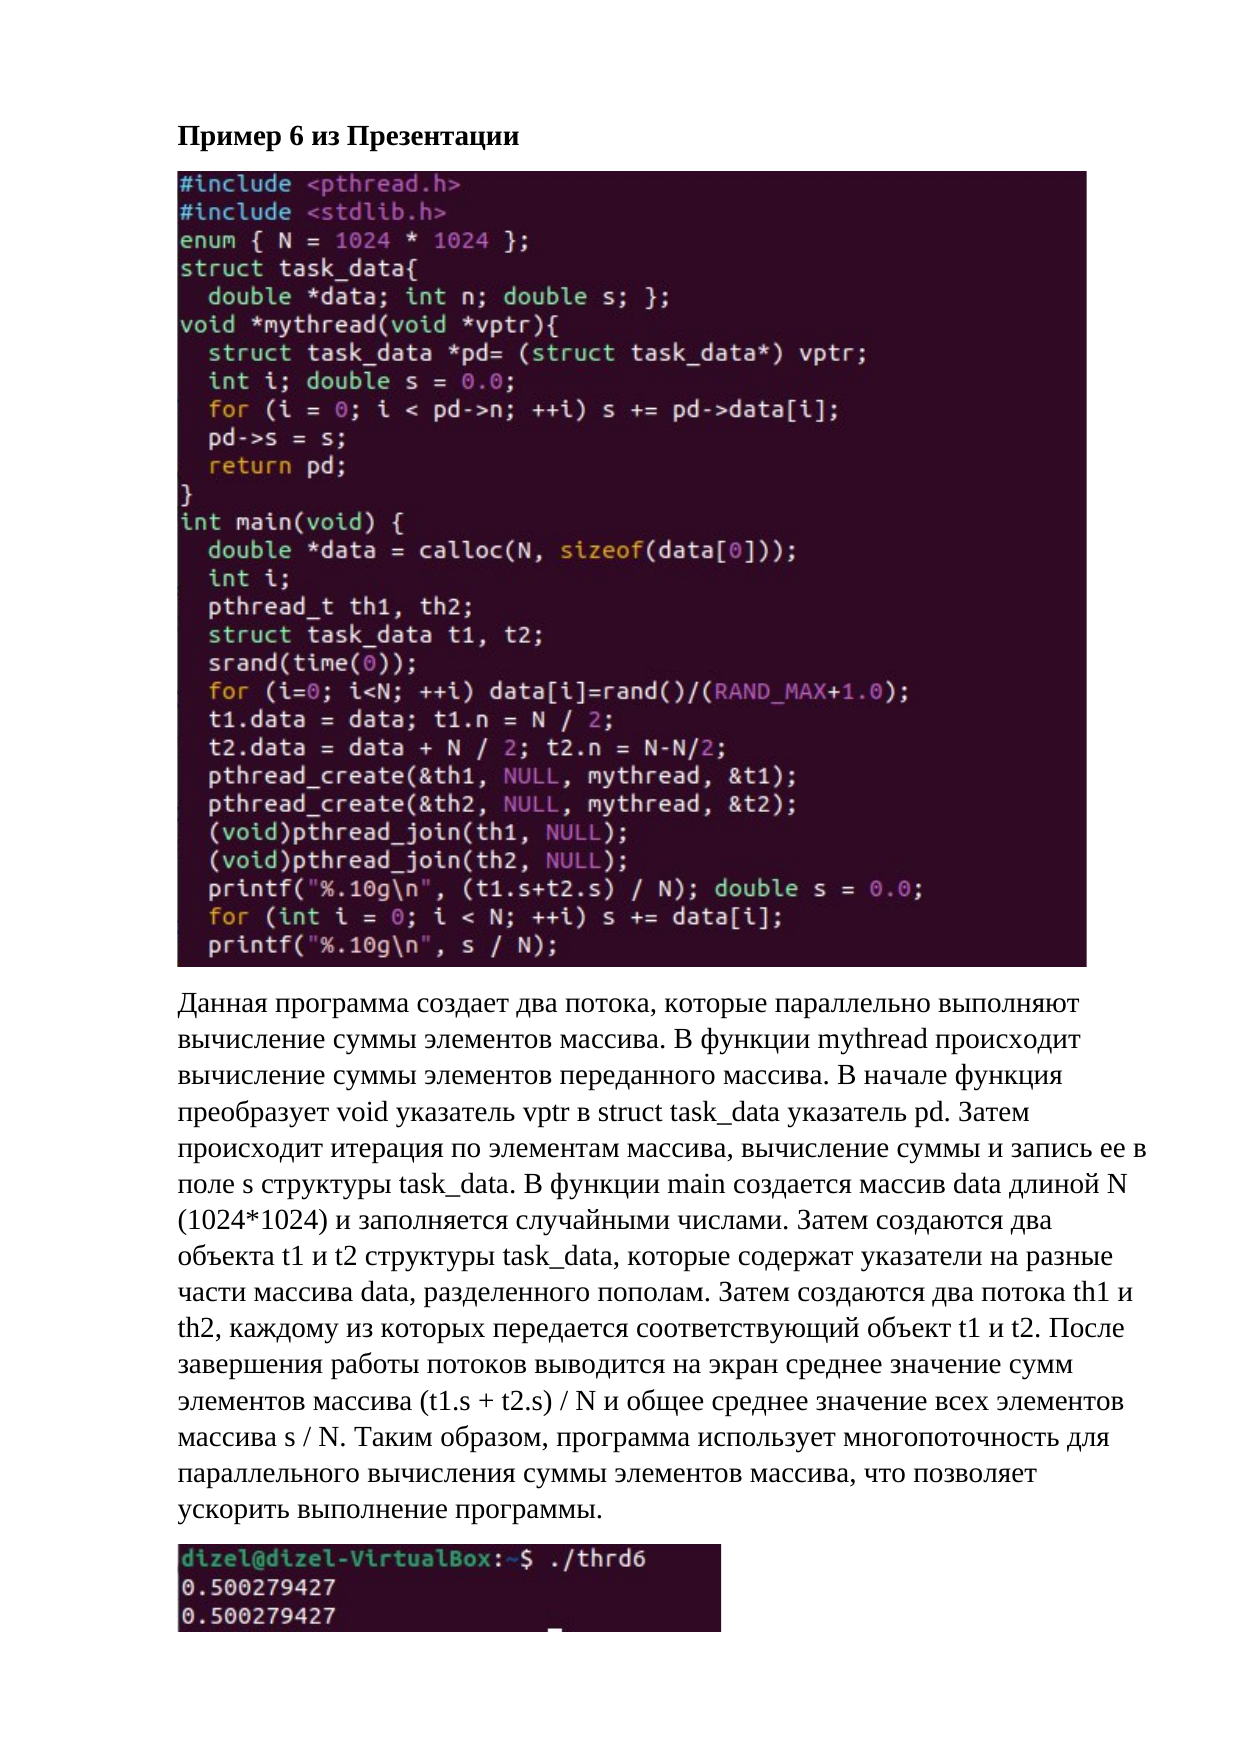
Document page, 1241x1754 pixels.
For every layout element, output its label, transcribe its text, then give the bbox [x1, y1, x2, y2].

text Данная программа создает два потока, которые параллельно выполняют вычисление суммы элементов массива. В функции mythread происходит вычисление суммы элементов переданного массива. В начале функция преобразует void указатель vptr в struct task_data указатель pd. Затем происходит итерация по элементам массива, вычисление суммы и запись ее в поле s структуры task_data. В функции main создается массив data длиной N (1024*1024) и заполняется случайными числами. Затем создаются два объекта t1 и t2 структуры task_data, которые содержат указатели на разные части массива data, разделенного пополам. Затем создаются два потока th1 и th2, каждому из которых передается соответствующий объект t1 и t2. После завершения работы потоков выводится на экран среднее значение сумм элементов массива (t1.s + t2.s) / N и общее среднее значение всех элементов массива s / N. Таким образом, программа использует многопоточность для параллельного вычисления суммы элементов массива, что позволяет ускорить выполнение программы. [177, 985, 1152, 1525]
picture [177, 1544, 722, 1632]
text Пример 6 из Презентации [177, 118, 1152, 152]
picture [177, 171, 1087, 967]
